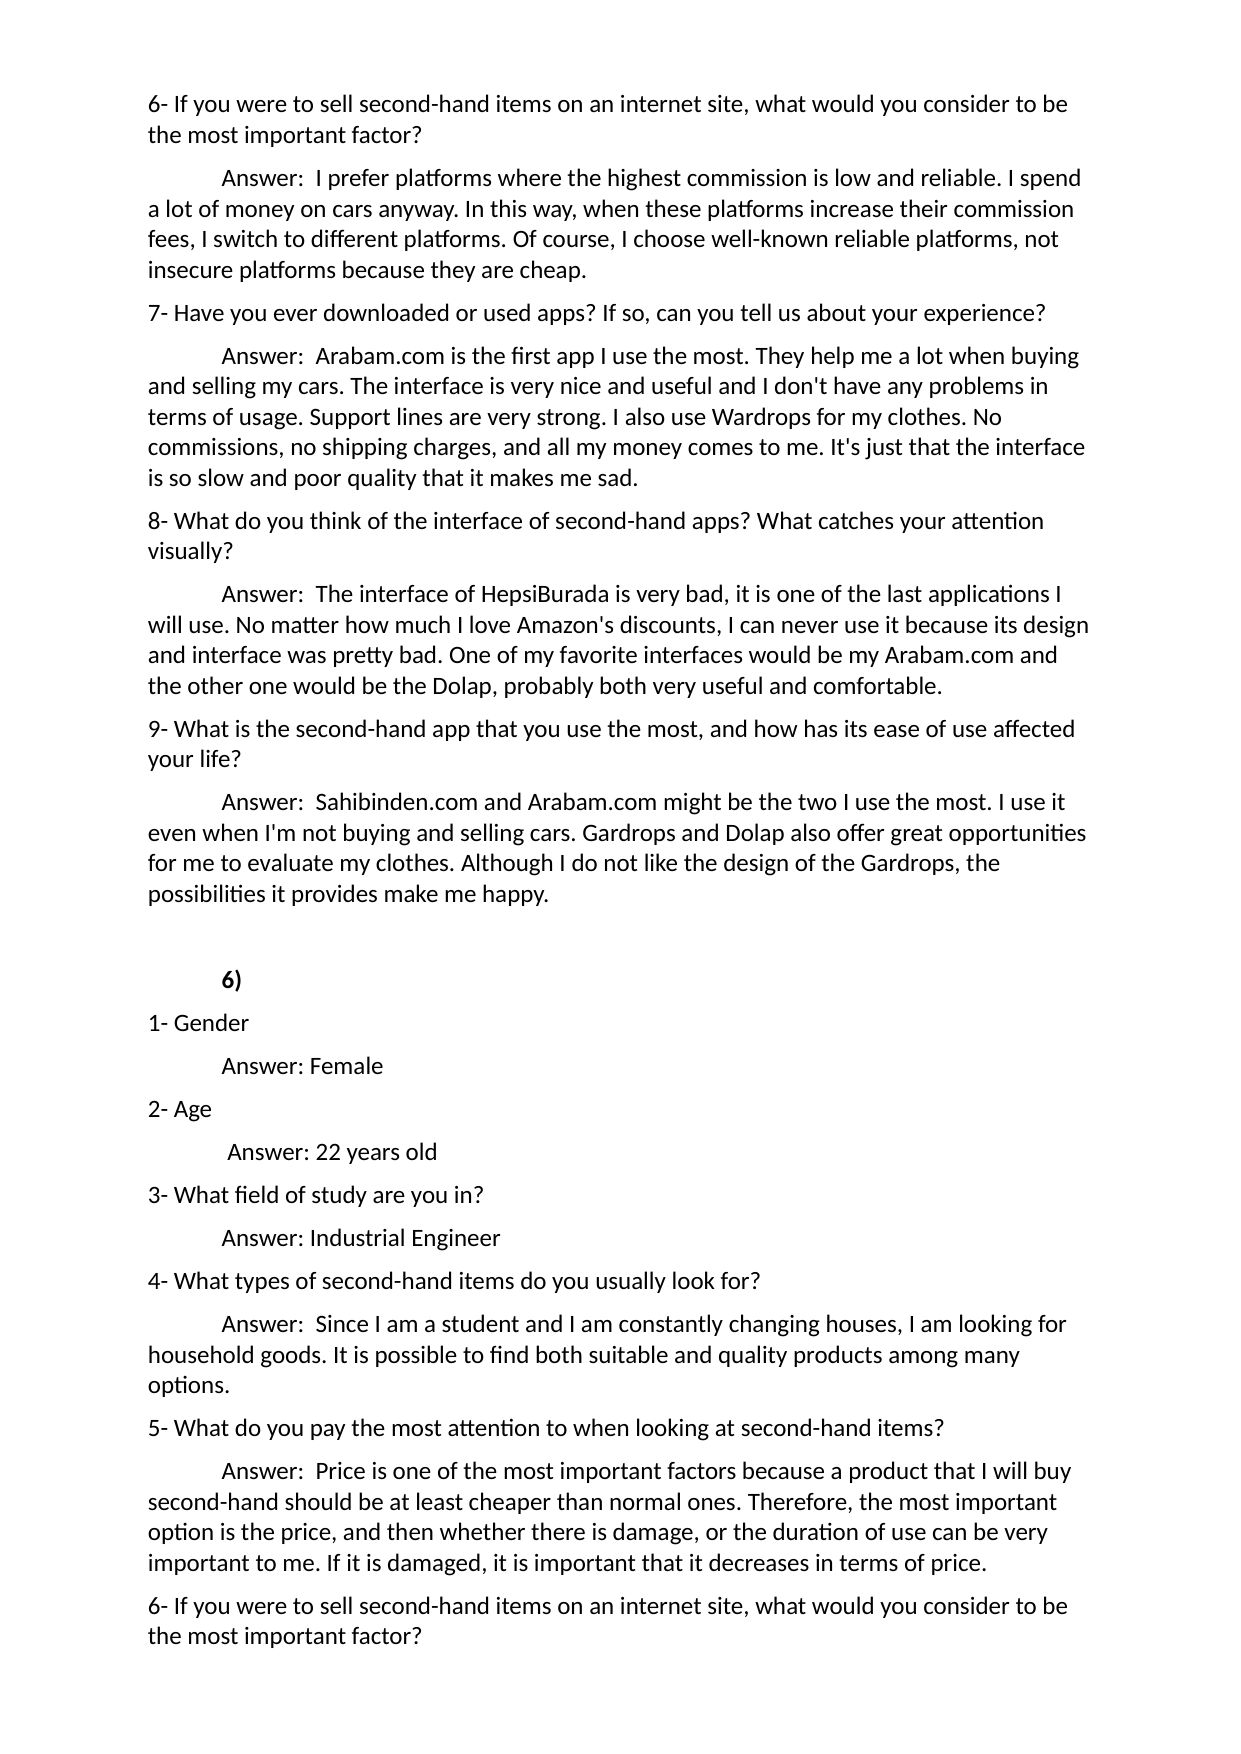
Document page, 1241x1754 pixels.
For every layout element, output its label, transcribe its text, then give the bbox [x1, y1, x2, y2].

text Answer: Price is one of the most important factors because a product that I will buy second-hand should be at least cheaper than normal ones. Therefore, the most important option is the price, and then whether there is damage, or the duration of use can be very important to me. If it is damaged, it is important that it decreases in terms of price. [148, 1455, 1093, 1577]
text 5- What do you pay the most attention to when looking at second-hand items? [148, 1412, 1093, 1443]
text 6- If you were to sell second-hand items on an internet site, what would you consider to be the most important factor? [148, 89, 1093, 150]
text Answer: The interface of HepsiBurada is very bad, it is one of the last applications I will use. No matter how much I love Amazon's discounts, I can never use it because its design and interface was pretty bad. One of my favorite interfaces would be my Arabam.com and the other one would be the Dolap, probably both very useful and comfortable. [148, 578, 1093, 701]
text Answer: Arabam.com is the first app I use the most. They help me a lot when buying and selling my cars. The interface is very nice and useful and I don't have any problems in terms of usage. Support lines are very strong. I also use Wardrops for my clothes. No commissions, no shipping charges, and all my money comes to me. It's just that the interface is so slow and poor quality that it makes me sad. [148, 340, 1093, 492]
text 1- Gender [148, 1007, 1093, 1038]
text Answer: I prefer platforms where the highest commission is low and reliable. I spend a lot of money on cars anyway. In this way, when these platforms increase their commission fees, I switch to different platforms. Of course, I choose well-known reliable platforms, not insecure platforms because they are cheap. [148, 162, 1093, 284]
text Answer: Sahibinden.com and Arabam.com might be the two I use the most. I use it even when I'm not buying and selling cars. Gardrops and Dolap also offer great opportunities for me to evaluate my clothes. Although I do not like the design of the Gardrops, the possibilities it provides make me happy. [148, 787, 1093, 909]
text Answer: Female [148, 1050, 1093, 1081]
text Answer: 22 years old [148, 1136, 1093, 1167]
text 8- What do you think of the interface of second-hand apps? What catches your attention visually? [148, 505, 1093, 566]
text Answer: Since I am a student and I am constantly changing houses, I am looking for household goods. It is possible to find both suitable and quality products among many options. [148, 1308, 1093, 1400]
text 3- What field of study are you in? [148, 1179, 1093, 1210]
text 6- If you were to sell second-hand items on an internet site, what would you consider to be the most important factor? [148, 1590, 1093, 1651]
text 9- What is the second-hand app that you use the most, and how has its ease of use affected your life? [148, 713, 1093, 774]
text Answer: Industrial Engineer [148, 1222, 1093, 1253]
text 6) [148, 964, 1093, 995]
text 7- Have you ever downloaded or used apps? If so, can you tell us about your experience? [148, 297, 1093, 327]
text 2- Age [148, 1093, 1093, 1124]
text 4- What types of second-hand items do you usually look for? [148, 1265, 1093, 1296]
